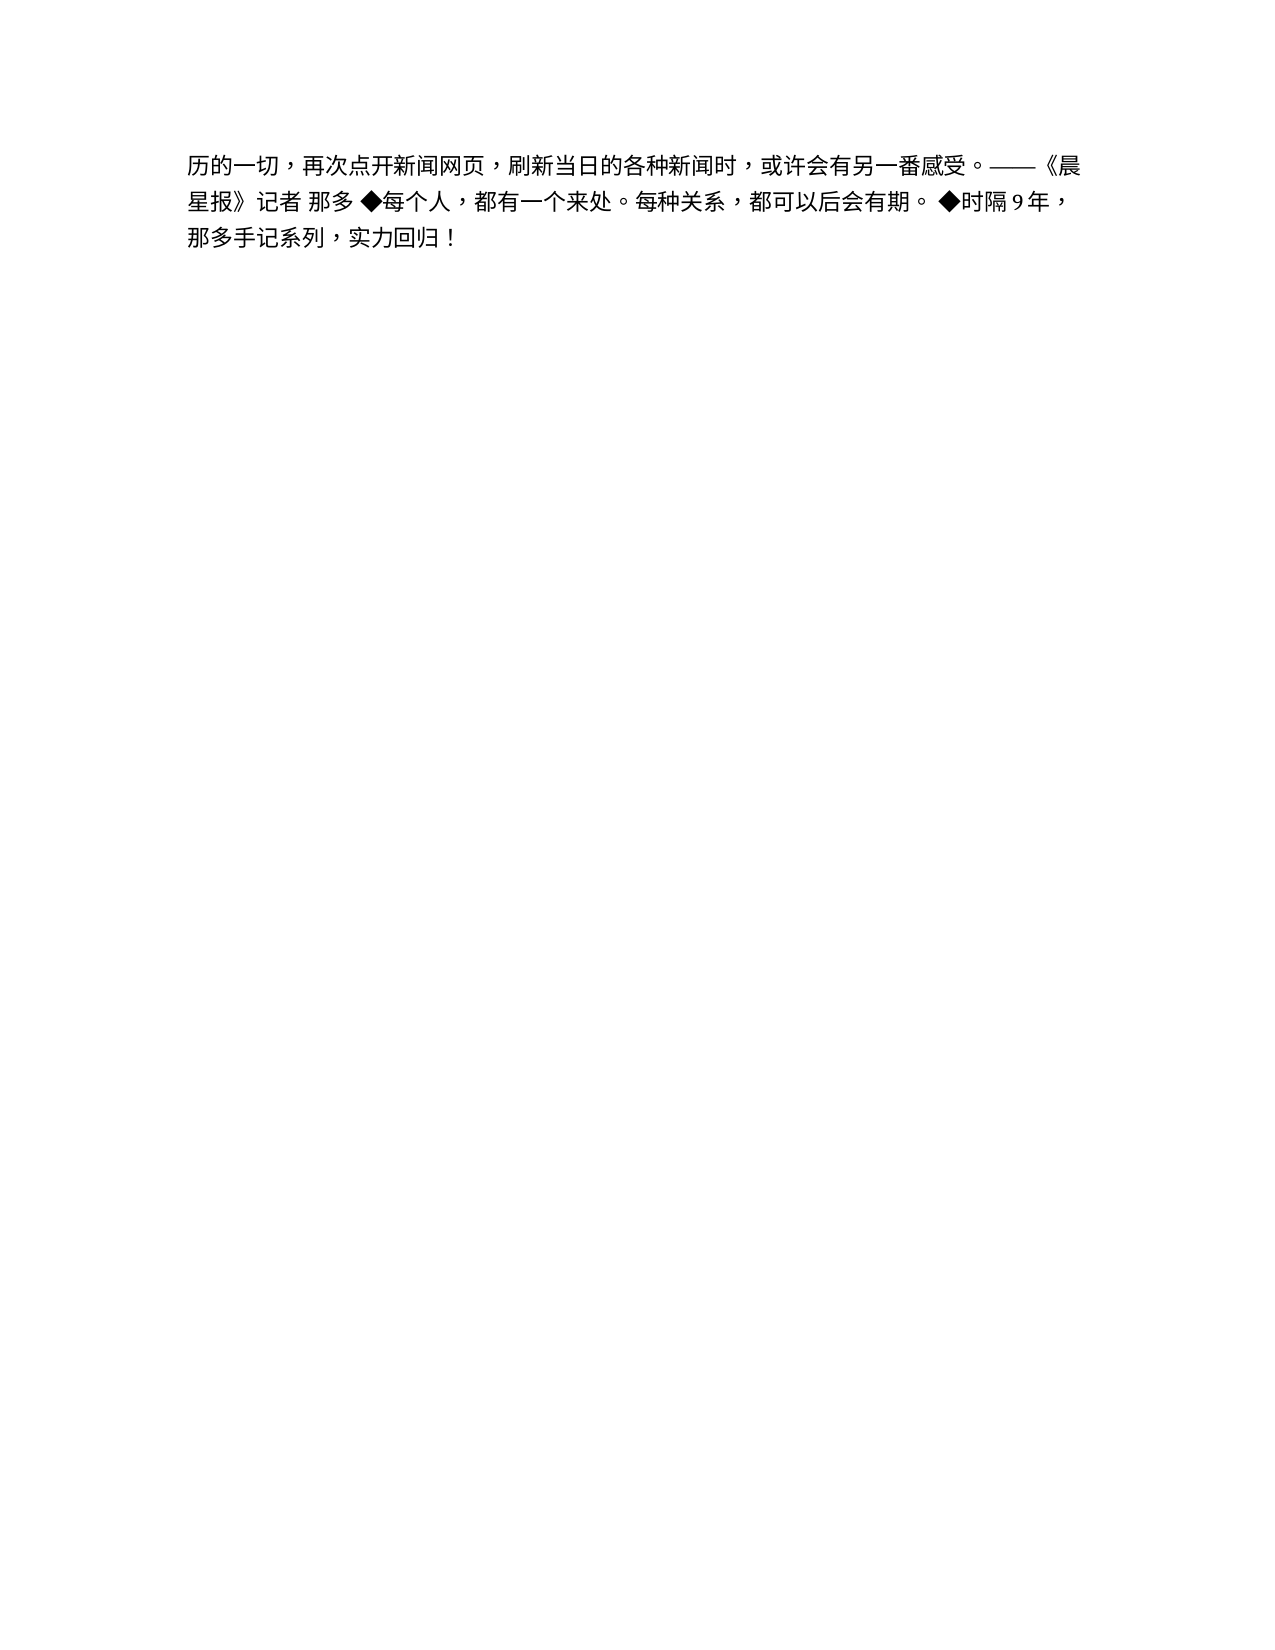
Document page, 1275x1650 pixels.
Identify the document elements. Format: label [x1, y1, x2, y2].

text [187, 150, 1087, 253]
